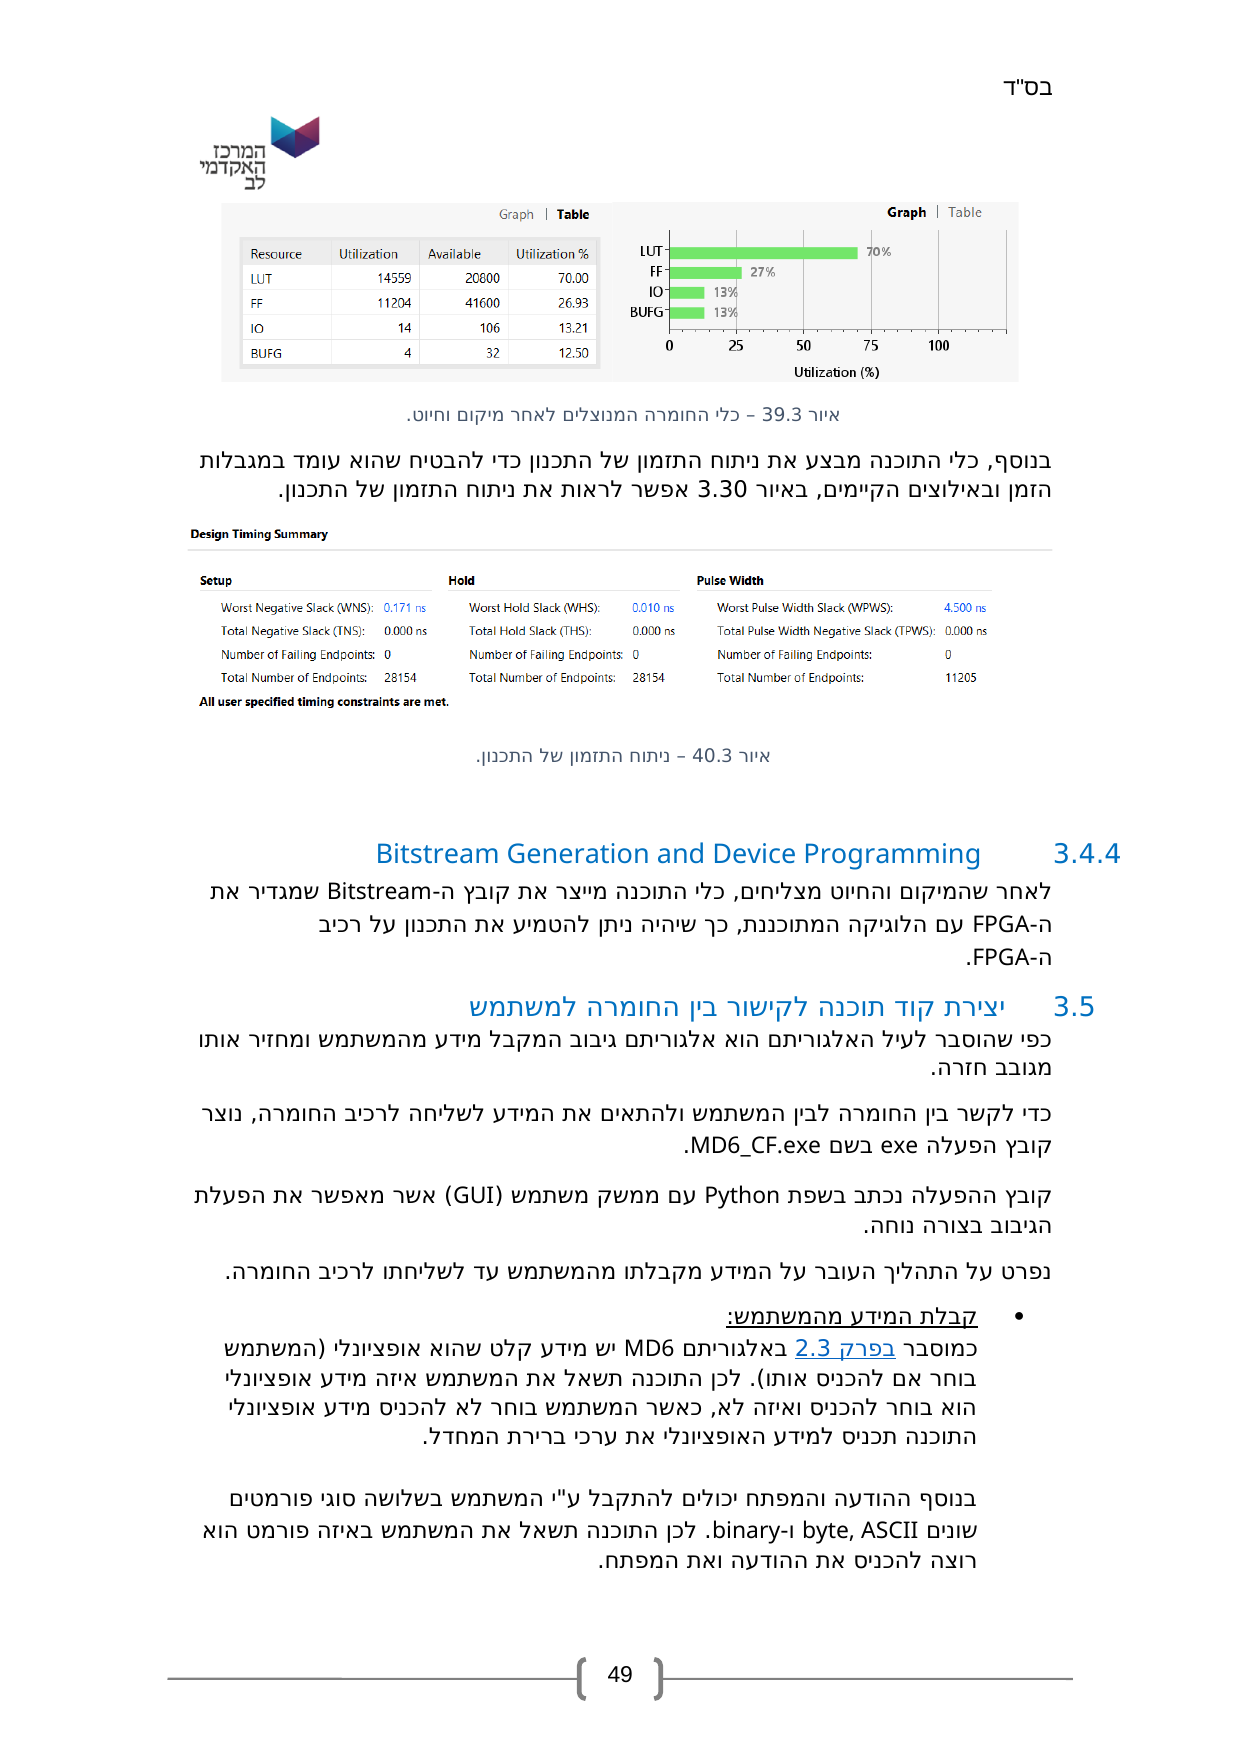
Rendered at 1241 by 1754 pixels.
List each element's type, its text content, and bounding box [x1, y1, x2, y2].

text כפי שהוסבר לעיל האלגוריתם הוא אלגוריתם גיבוב המקבל מידע מהמשתמש ומחזיר אותו מגובב חזרה. [187, 1026, 1053, 1081]
text קובץ ההפעלה נכתב בשפת Python עם ממשק משתמש (GUI) אשר מאפשר את הפעלת הגיבוב בצורה נוחה. [187, 1179, 1053, 1239]
list בנוסף ההודעה והמפתח יכולים להתקבל ע"י המשתמש בשלושה סוגי פורמטים שונים byte, ASCII ו-binary. לכן התוכנה תשאל את המשתמש באיזה פורמט הוא רוצה להכניס את ההודעה ואת המפתח. [187, 1485, 978, 1574]
text לאחר שהמיקום והחיוט מצליחים, כלי התוכנה מייצר את קובץ ה-Bitstream שמגדיר את ה-FPGA עם הלוגיקה המתוכננת, כך שיהיה ניתן להטמיע את התכנון על רכיב ה-FPGA. [187, 874, 1053, 972]
subtitle Bitstream Generation and Device Programming [187, 835, 1053, 872]
picture [187, 521, 1053, 724]
list קבלת המידע מהמשתמש: [187, 1303, 1015, 1330]
text בנוסף, כלי התוכנה מבצע את ניתוח התזמון של התכנון כדי להבטיח שהוא עומד במגבלות הזמן ובאילוצים הקיימים, באיור 3.30 אפשר לראות את ניתוח התזמון של התכנון. [187, 447, 1053, 503]
subtitle יצירת קוד תוכנה לקישור בין החומרה למשתמש [187, 992, 1053, 1023]
list כמוסבר בפרק 2.3 באלגוריתם MD6 יש מידע קלט שהוא אופציונלי (המשתמש בוחר אם להכניס אותו). לכן התוכנה תשאל את המשתמש איזה מידע אופציונלי הוא בוחר להכניס ואיזה לא, כאשר המשתמש בוחר לא להכניס מידע אופציונלי התוכנה תכניס למידע האופציונלי את ערכי ברירת המחדל. [187, 1332, 978, 1449]
picture [221, 202, 1019, 382]
text נפרט על התהליך העובר על המידע מקבלתו מהמשתמש עד לשליחתו לרכיב החומרה. [187, 1258, 1053, 1284]
text כדי לקשר בין החומרה לבין המשתמש ולהתאים את המידע לשליחה לרכיב החומרה, נוצר קובץ הפעלה exe בשם MD6_CF.exe. [187, 1100, 1053, 1160]
